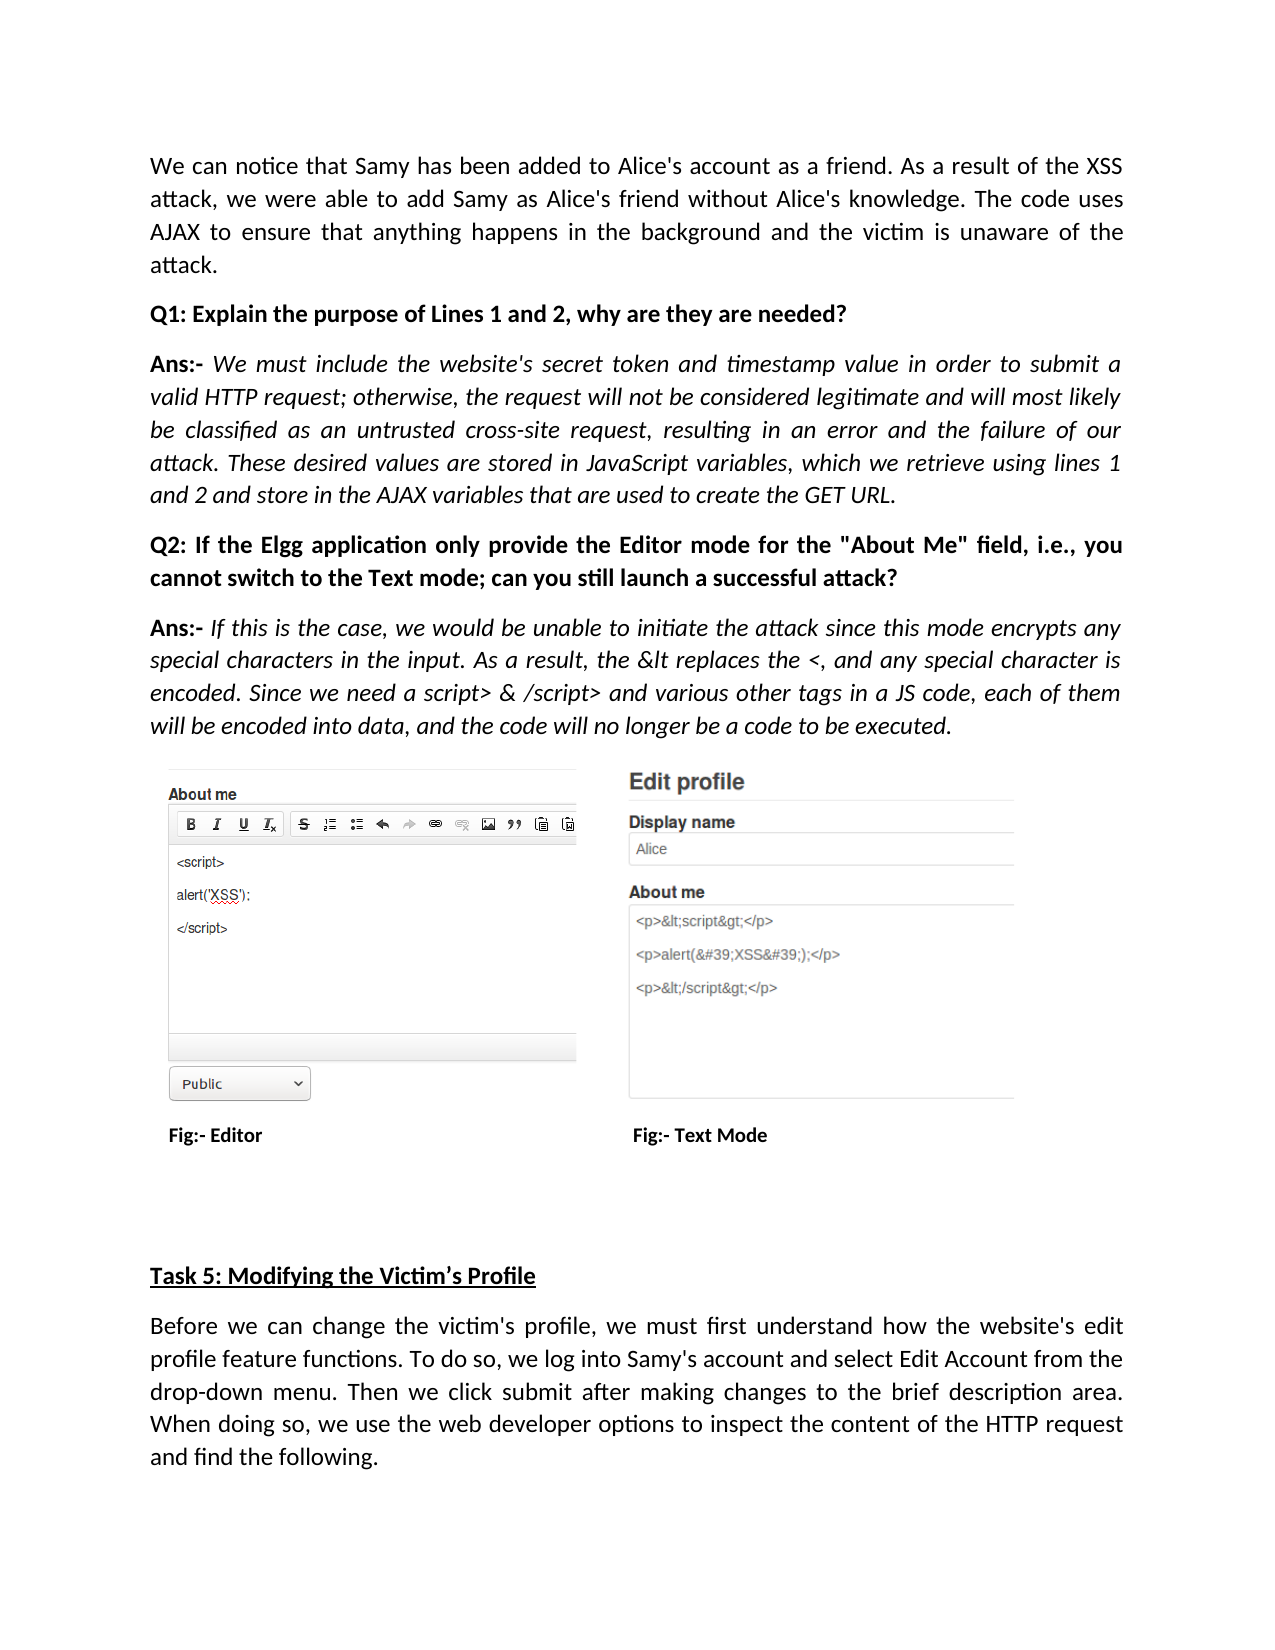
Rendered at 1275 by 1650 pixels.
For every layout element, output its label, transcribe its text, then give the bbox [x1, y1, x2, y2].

text Ans:- If this is the case, we would be unable to initiate the attack since this mode encrypts any special characters in the input. As a result, the &lt replaces the <, and any special character is encoded. Since we need a script> & /script> and various other tags in a JS code, each of them will be encoded into data, and the code will no longer be a code to be executed. [150, 612, 1125, 741]
text Q1: Explain the purpose of Lines 1 and 2, why are they are needed? [150, 298, 1125, 329]
text Task 5: Modifying the Victim’s Profile [150, 1260, 1125, 1291]
picture [150, 769, 577, 1104]
text Q2: If the Elgg application only provide the Editor mode for the "About Me" field, i.e., you cannot switch to the Text mode; can you still launch a successful attack? [150, 529, 1125, 593]
picture [581, 760, 1015, 1104]
text We can notice that Samy has been added to Alice's account as a friend. As a result of the XSS attack, we were able to add Samy as Alice's friend without Alice's knowledge. The code uses AJAX to ensure that anything happens in the background and the victim is unaware of the attack. [150, 150, 1125, 279]
text Fig:- Editor Fig:- Text Mode [150, 1123, 1125, 1148]
text Before we can change the victim's profile, we must first understand how the website's edit profile feature functions. To do so, we log into Samy's account and select Edit Account from the drop-down menu. Then we click submit after making changes to the brief description area. When doing so, we use the web developer options to inspect the content of the HTTP request and find the following. [150, 1310, 1125, 1472]
text Ans:- We must include the website's secret token and timestamp value in order to submit a valid HTTP request; otherwise, the request will not be considered legitimate and will most likely be classified as an untrusted cross-site request, resulting in an error and the failure of our attack. These desired values are stored in JavaScript variables, which we retrieve using lines 1 and 2 and store in the AJAX variables that are used to create the GET URL. [150, 348, 1125, 510]
